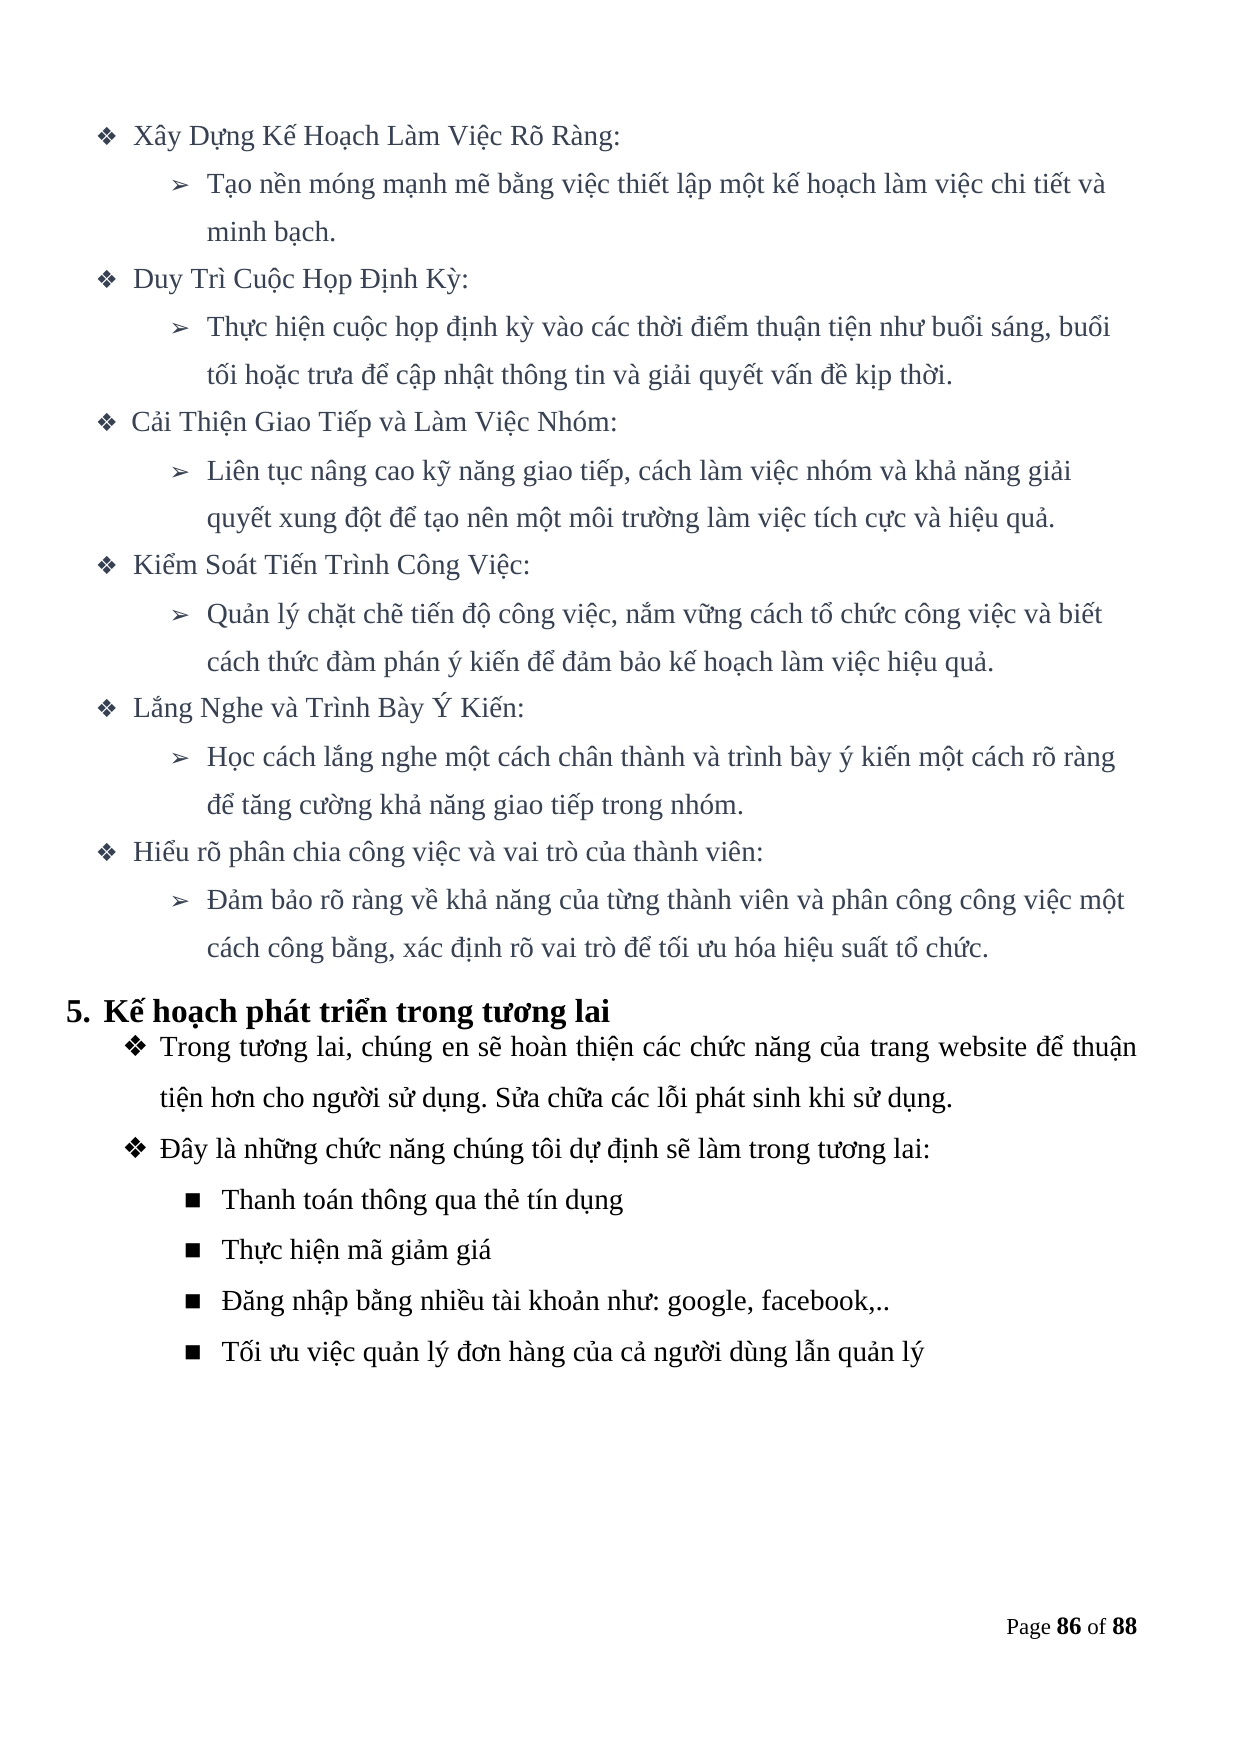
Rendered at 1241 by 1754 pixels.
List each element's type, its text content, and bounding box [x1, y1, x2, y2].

list Duy Trì Cuộc Họp Định Kỳ: [95, 261, 1137, 296]
list Tạo nền móng mạnh mẽ bằng việc thiết lập một kế hoạch làm việc chi tiết và minh bạch. [169, 166, 1137, 248]
list Đảm bảo rõ ràng về khả năng của từng thành viên và phân công công việc một cách công bằng, xác định rõ vai trò để tối ưu hóa hiệu suất tổ chức. [169, 882, 1137, 963]
subtitle Kế hoạch phát triển trong tương lai [66, 991, 1137, 1029]
list Đăng nhập bằng nhiều tài khoản như: google, facebook,.. [184, 1283, 1137, 1319]
list Cải Thiện Giao Tiếp và Làm Việc Nhóm: [95, 404, 1137, 439]
list Trong tương lai, chúng en sẽ hoàn thiện các chức năng của trang website để thuận tiện hơn cho người sử dụng. Sửa chữa các lỗi phát sinh khi sử dụng. [122, 1029, 1137, 1114]
list Học cách lắng nghe một cách chân thành và trình bày ý kiến một cách rõ ràng để tăng cường khả năng giao tiếp trong nhóm. [169, 739, 1137, 820]
list Thực hiện mã giảm giá [184, 1232, 1137, 1268]
list Xây Dựng Kế Hoạch Làm Việc Rõ Ràng: [95, 118, 1137, 153]
list Hiểu rõ phân chia công việc và vai trò của thành viên: [95, 834, 1137, 868]
list Thực hiện cuộc họp định kỳ vào các thời điểm thuận tiện như buổi sáng, buổi tối hoặc trưa để cập nhật thông tin và giải quyết vấn đề kịp thời. [169, 309, 1137, 391]
list Liên tục nâng cao kỹ năng giao tiếp, cách làm việc nhóm và khả năng giải quyết xung đột để tạo nên một môi trường làm việc tích cực và hiệu quả. [169, 453, 1137, 534]
list Kiểm Soát Tiến Trình Công Việc: [95, 547, 1137, 582]
list Thanh toán thông qua thẻ tín dụng [184, 1182, 1137, 1218]
list Tối ưu việc quản lý đơn hàng của cả người dùng lẫn quản lý [184, 1334, 1137, 1370]
list Đây là những chức năng chúng tôi dự định sẽ làm trong tương lai: [122, 1131, 1137, 1167]
list Quản lý chặt chẽ tiến độ công việc, nắm vững cách tổ chức công việc và biết cách thức đàm phán ý kiến để đảm bảo kế hoạch làm việc hiệu quả. [169, 596, 1137, 677]
list Lắng Nghe và Trình Bày Ý Kiến: [95, 691, 1137, 725]
